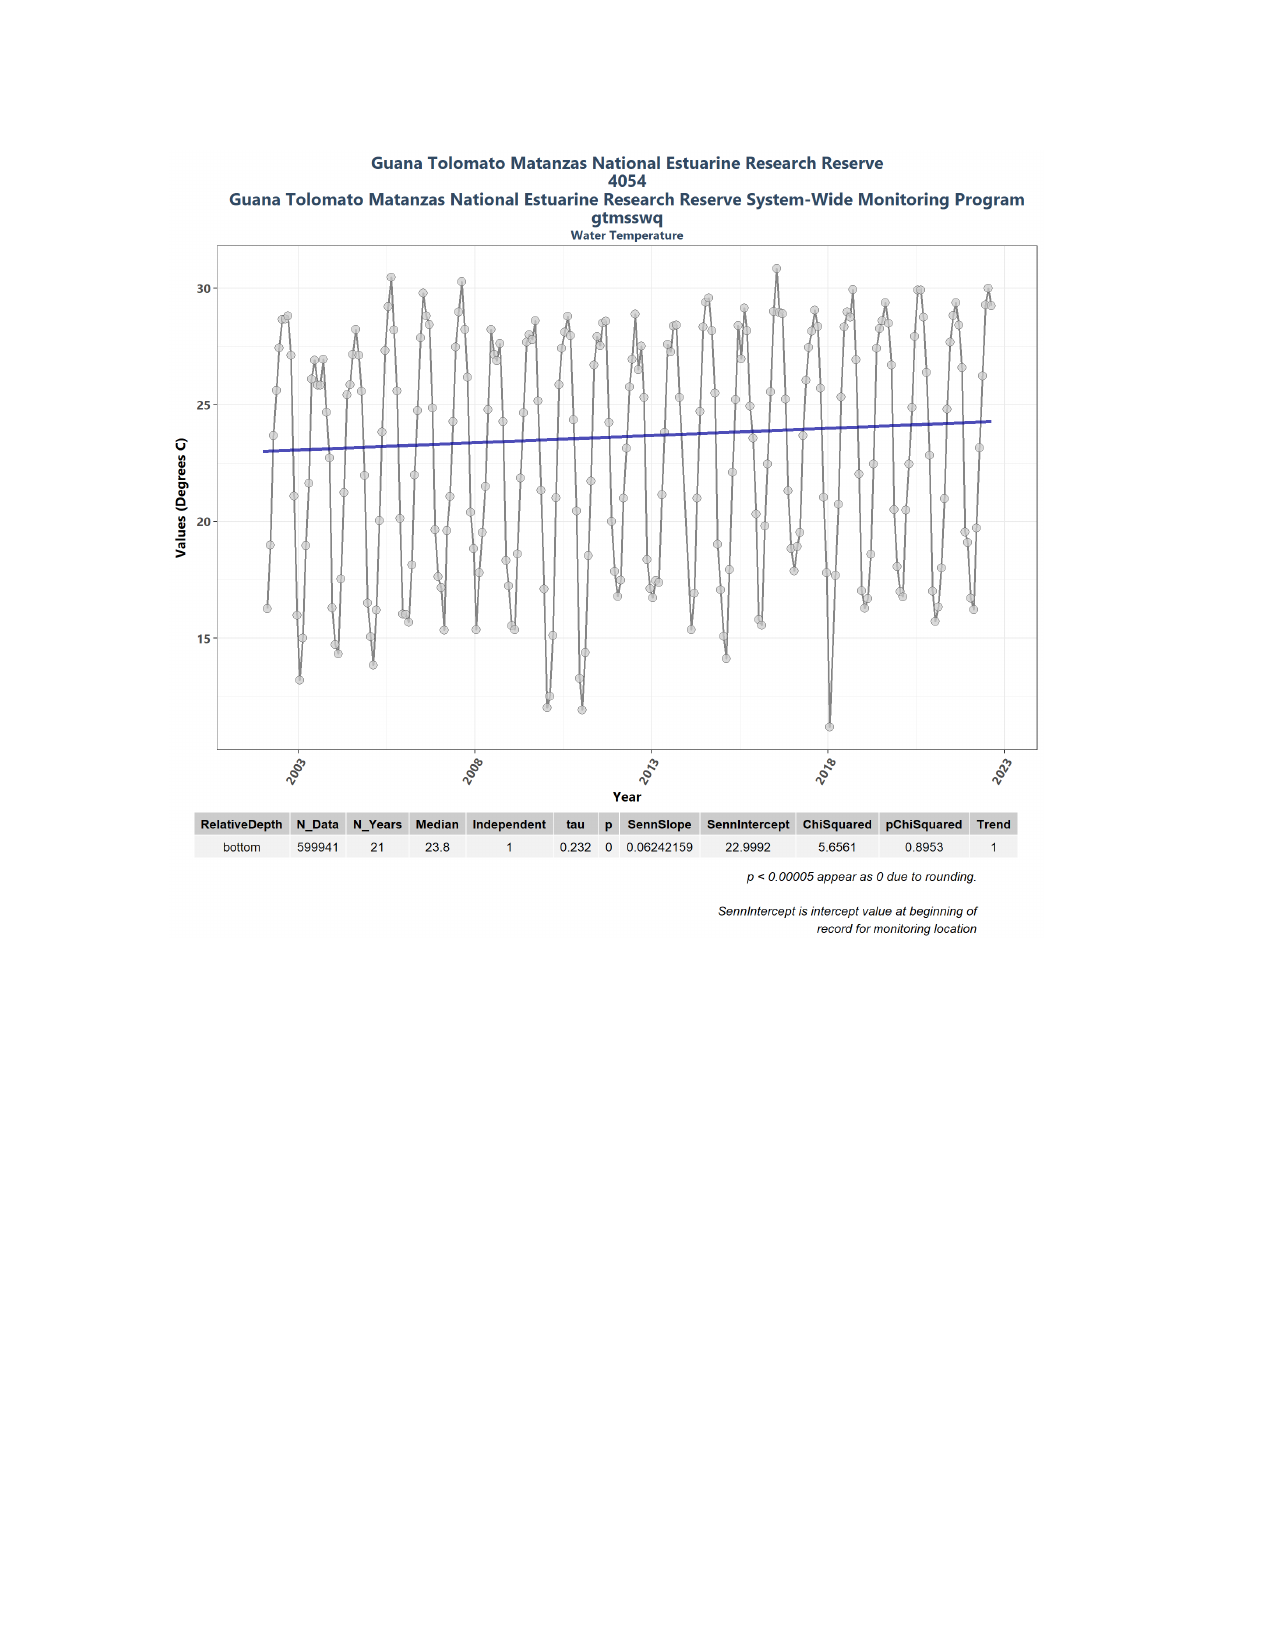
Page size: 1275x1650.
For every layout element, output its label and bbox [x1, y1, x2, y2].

picture [168, 150, 1044, 938]
